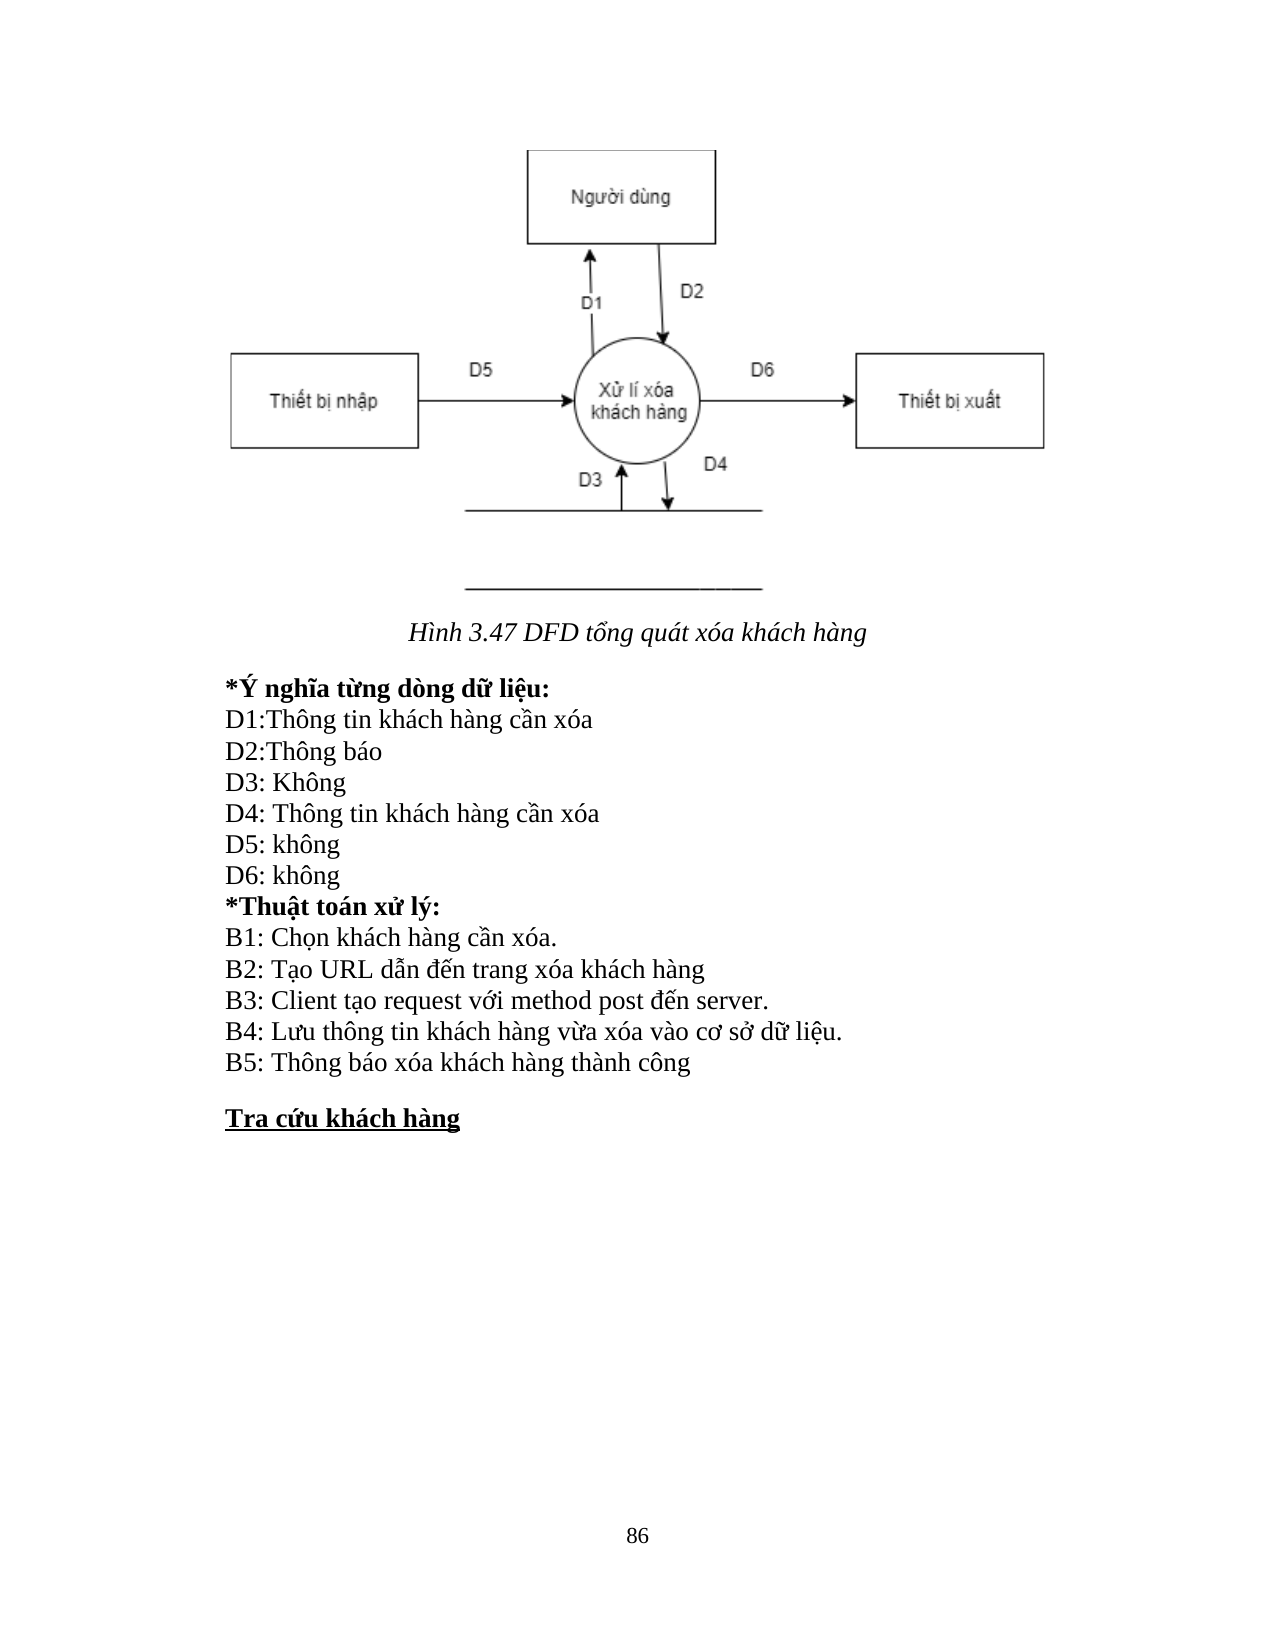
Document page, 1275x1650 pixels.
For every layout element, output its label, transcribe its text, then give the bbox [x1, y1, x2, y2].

text B5: Thông báo xóa khách hàng thành công [150, 1046, 1125, 1077]
text Tra cứu khách hàng [150, 1102, 1125, 1133]
text B2: Tạo URL dẫn đến trang xóa khách hàng [150, 953, 1125, 984]
text D3: Không [150, 766, 1125, 797]
text D5: không [150, 828, 1125, 859]
text D2:Thông báo [150, 735, 1125, 766]
text *Ý nghĩa từng dòng dữ liệu: [150, 672, 1125, 703]
text D6: không [150, 859, 1125, 890]
text *Thuật toán xử lý: [150, 890, 1125, 922]
text B3: Client tạo request với method post đến server. [150, 984, 1125, 1015]
text D1:Thông tin khách hàng cần xóa [150, 703, 1125, 735]
text B4: Lưu thông tin khách hàng vừa xóa vào cơ sở dữ liệu. [150, 1015, 1125, 1046]
text Hình 3.47 DFD tổng quát xóa khách hàng [150, 616, 1125, 647]
text B1: Chọn khách hàng cần xóa. [150, 922, 1125, 953]
picture [230, 150, 1045, 592]
text D4: Thông tin khách hàng cần xóa [150, 797, 1125, 828]
